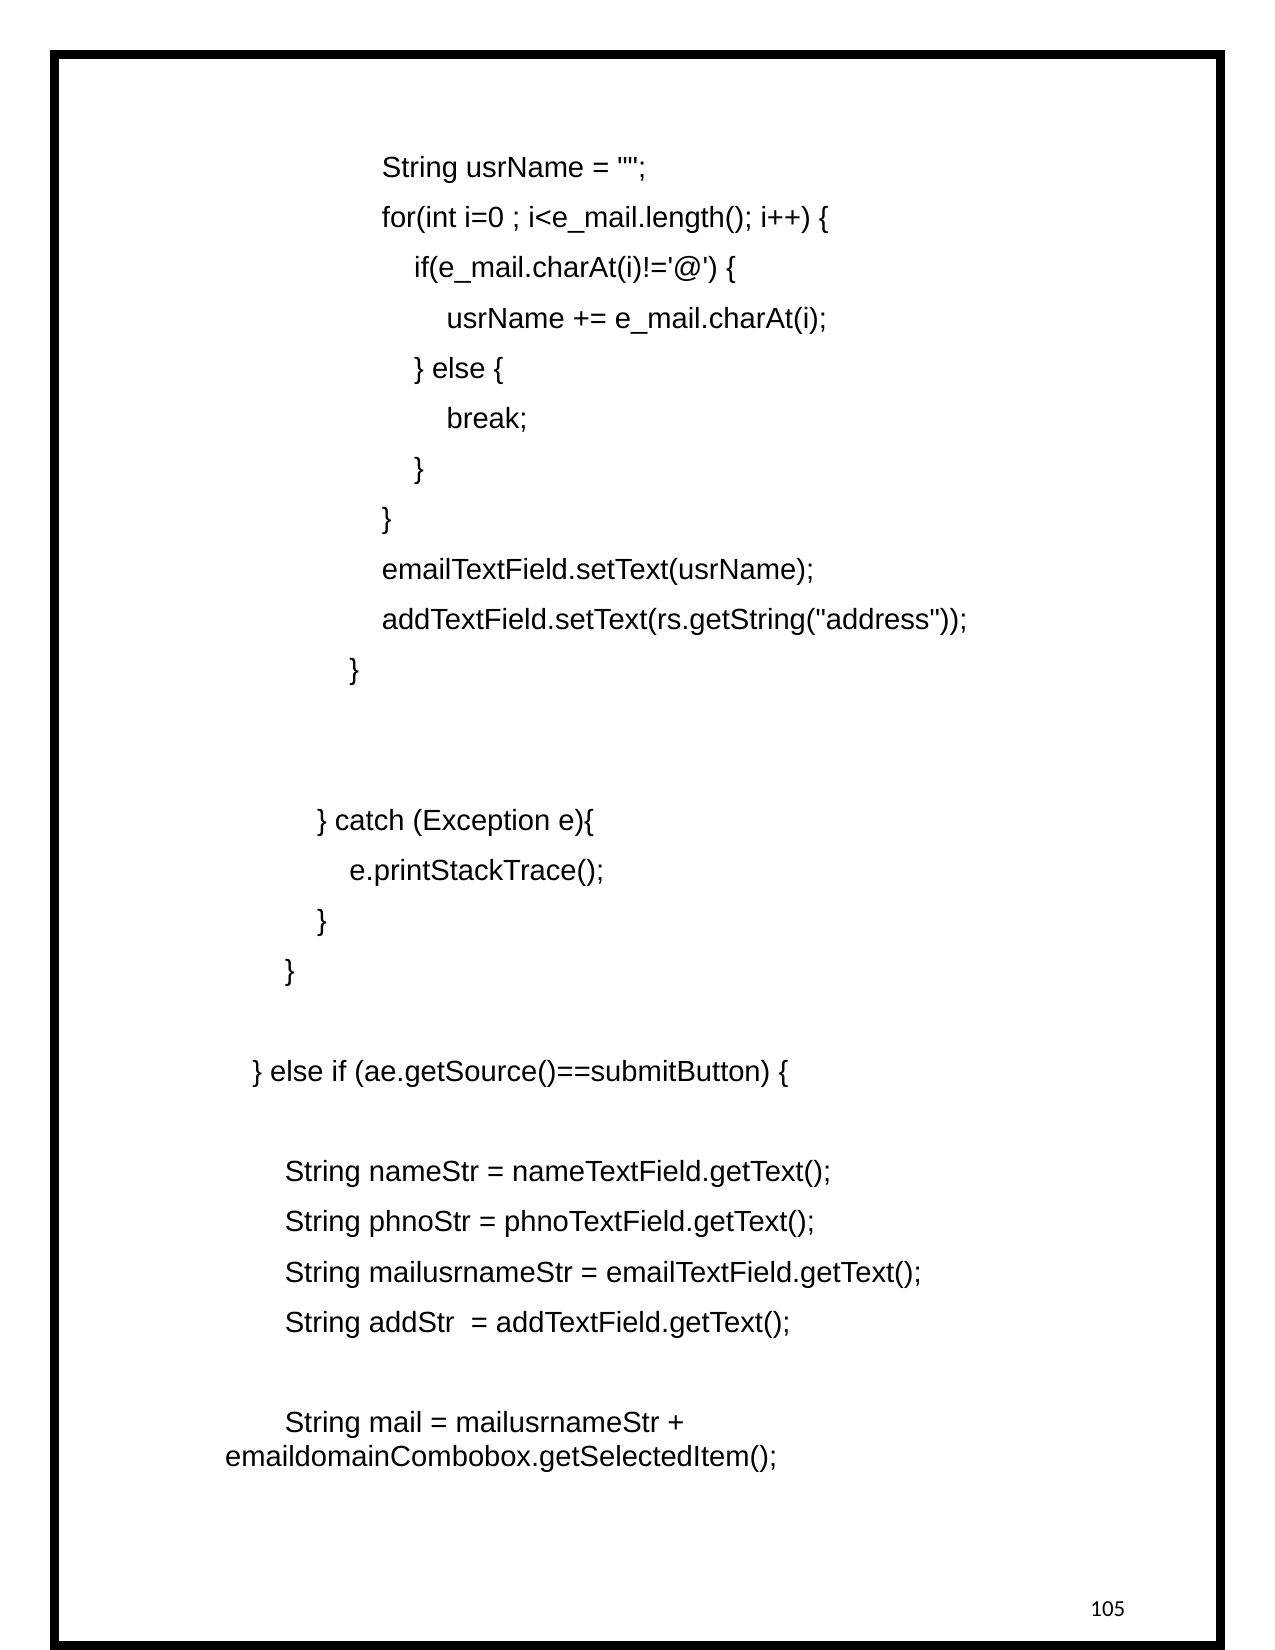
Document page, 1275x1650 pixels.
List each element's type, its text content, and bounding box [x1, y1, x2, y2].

text String phnoStr = phnoTextField.getText(); [187, 1204, 1125, 1238]
text addTextField.setText(rs.getString("address")); [187, 602, 1125, 635]
text } else { [187, 351, 1125, 384]
text String nameStr = nameTextField.getText(); [187, 1154, 1125, 1188]
text emailTextField.setText(usrName); [187, 552, 1125, 585]
text } [187, 953, 1125, 987]
text for(int i=0 ; i<e_mail.length(); i++) { [187, 200, 1125, 234]
text usrName += e_mail.charAt(i); [187, 301, 1125, 334]
text } [187, 451, 1125, 485]
text } else if (ae.getSource()==submitButton) { [187, 1054, 1125, 1087]
text e.printStackTrace(); [187, 853, 1125, 886]
text String addStr = addTextField.getText(); [187, 1305, 1125, 1338]
text if(e_mail.charAt(i)!='@') { [187, 250, 1125, 284]
text String mailusrnameStr = emailTextField.getText(); [187, 1254, 1125, 1288]
text } [187, 501, 1125, 535]
text String mail = mailusrnameStr + emaildomainCombobox.getSelectedItem(); [187, 1405, 1125, 1472]
text String usrName = ""; [187, 150, 1125, 183]
text break; [187, 401, 1125, 434]
text } [187, 652, 1125, 686]
text } [187, 903, 1125, 937]
text } catch (Exception e){ [187, 803, 1125, 836]
